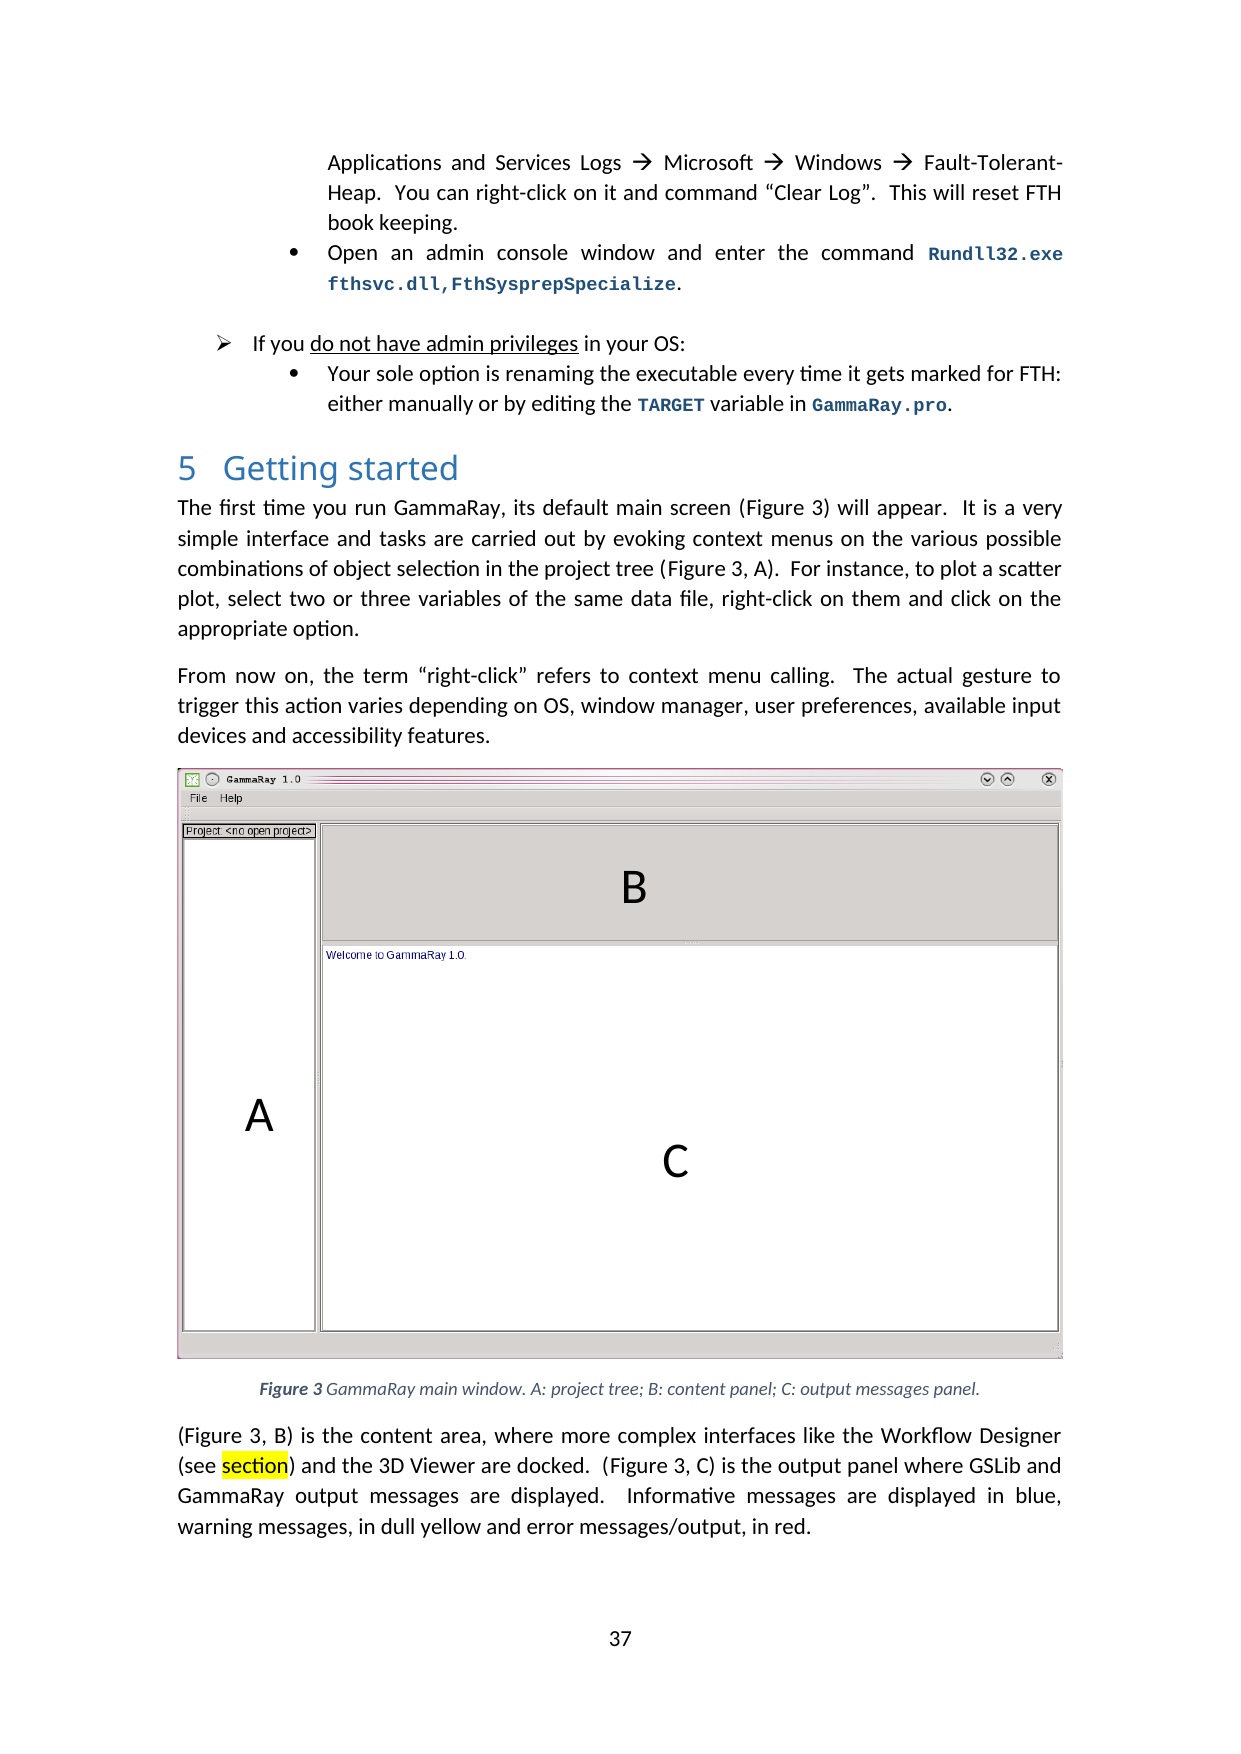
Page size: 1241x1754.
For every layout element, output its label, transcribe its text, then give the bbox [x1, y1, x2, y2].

list If you do not have admin privileges in your OS: [215, 329, 1063, 357]
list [290, 148, 1063, 236]
text (Figure 3, B) is the content area, where more complex interfaces like the Workflow Designer (see section) and the 3D Viewer are docked. (Figure 3, C) is the output panel where GSLib and GammaRay output messages are displayed. Informative messages are displayed in blue, warning messages, in dull yellow and error messages/output, in red. [177, 1421, 1063, 1540]
text From now on, the term “right-click” refers to context menu calling. The actual gesture to trigger this action varies depending on OS, window manager, user preferences, available input devices and accessibility features. [177, 661, 1063, 749]
list Open an admin console window and enter the command Rundll32.exe fthsvc.dll,FthSysprepSpecialize. [290, 238, 1063, 296]
text Figure 3 GammaRay main window. A: project tree; B: content panel; C: output messages panel. [177, 1377, 1063, 1400]
list Your sole option is renaming the executable every time it gets marked for FTH: either manually or by editing the TARGET variable in GammaRay.pro. [290, 359, 1063, 417]
text The first time you run GammaRay, its default main screen (Figure 3) will appear. It is a very simple interface and tasks are carried out by evoking context menus on the various possible combinations of object selection in the project tree (Figure 3, A). For instance, to plot a scatter plot, select two or three variables of the same data file, right-click on them and click on the appropriate option. [177, 493, 1063, 642]
picture [177, 768, 1063, 1359]
subtitle Getting started [177, 444, 1063, 490]
